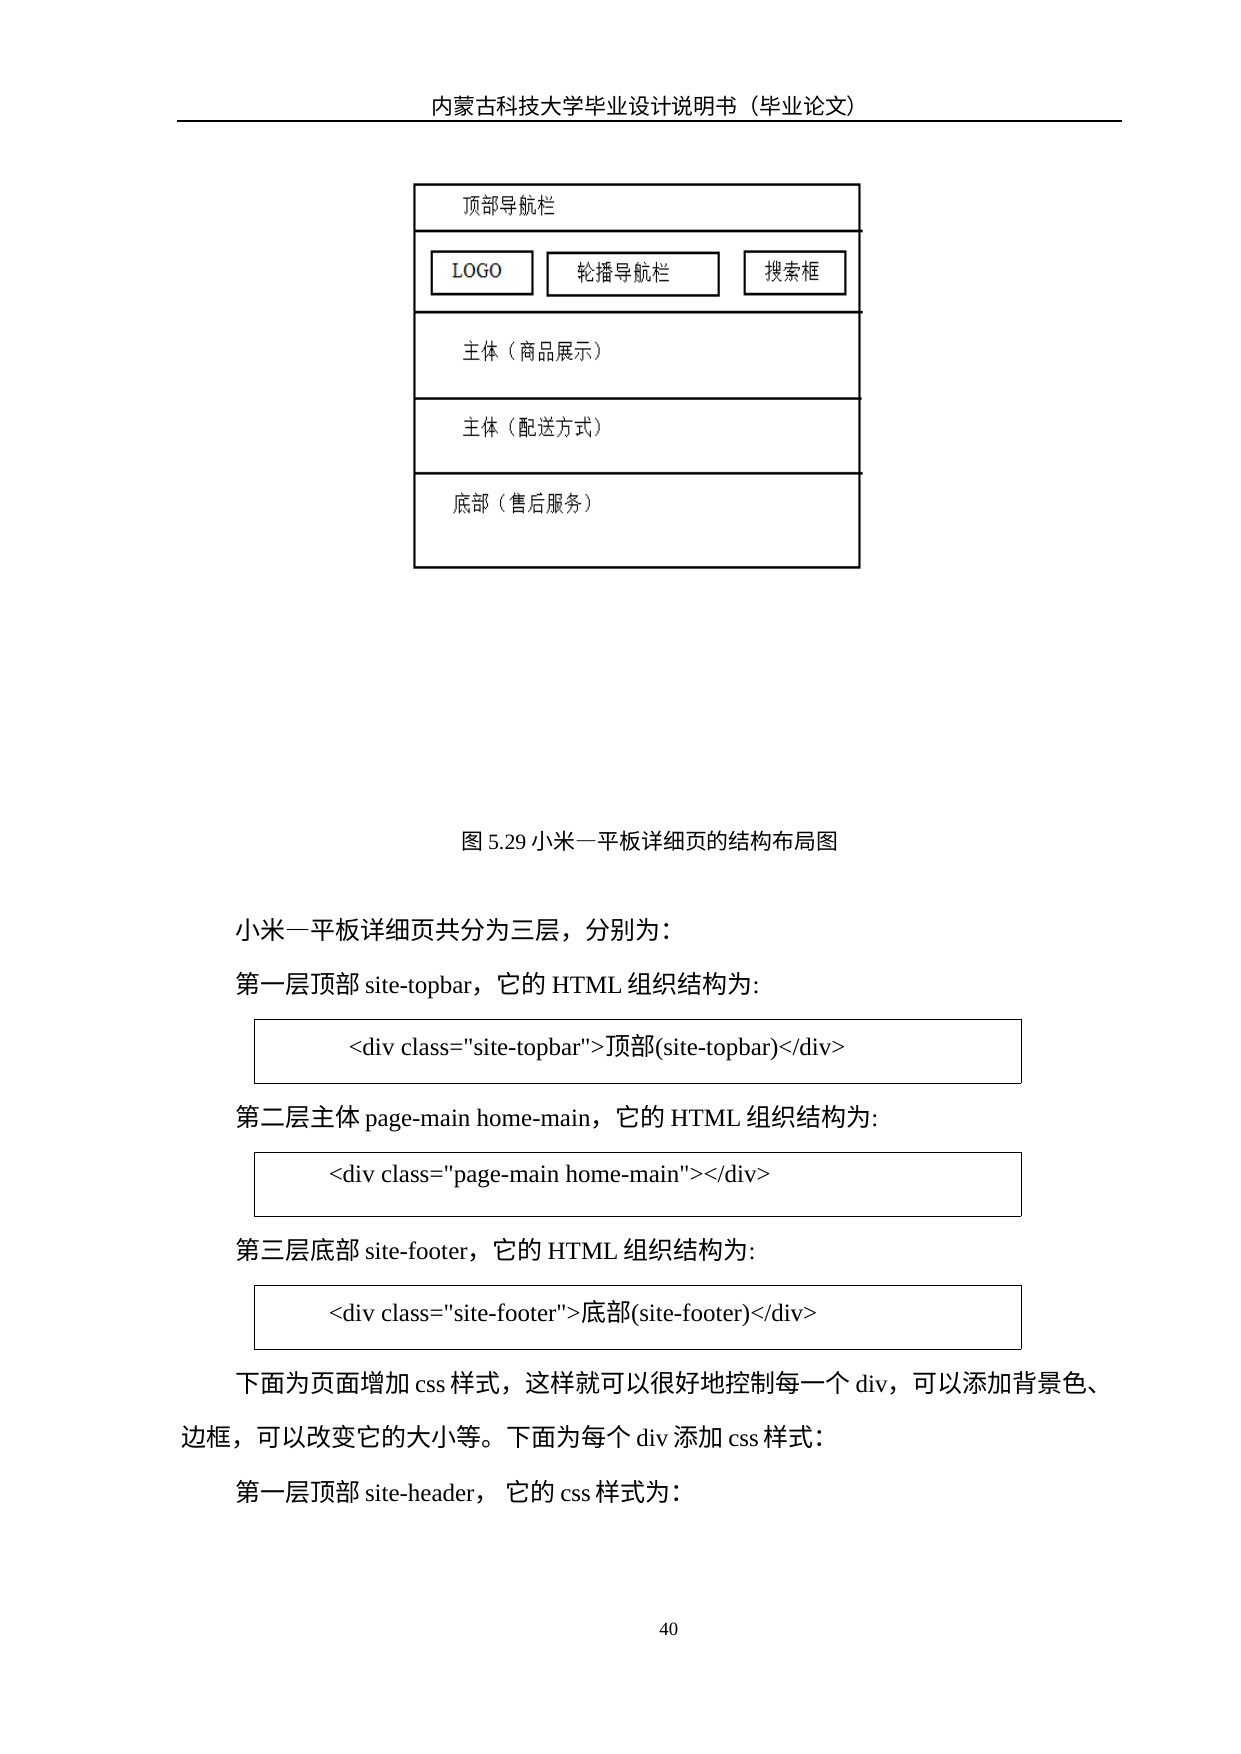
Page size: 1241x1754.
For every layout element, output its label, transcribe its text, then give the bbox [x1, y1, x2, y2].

text 第三层底部site-footer，它的HTML组织结构为: [181, 1230, 1118, 1267]
text 图5.29 小米—平板详细页的结构布局图 [181, 824, 1118, 856]
text 下面为页面增加css样式，这样就可以很好地控制每一个div，可以添加背景色、边框，可以改变它的大小等。下面为每个div添加css样式： [181, 1363, 1118, 1454]
text 第一层顶部site-header， 它的css样式为： [181, 1472, 1118, 1508]
text 小米—平板详细页共分为三层，分别为： [181, 910, 1118, 947]
text 第一层顶部site-topbar，它的HTML组织结构为: [181, 965, 1118, 1001]
text 第二层主体page-main home-main，它的HTML组织结构为: [181, 1098, 1118, 1134]
picture [408, 177, 866, 574]
